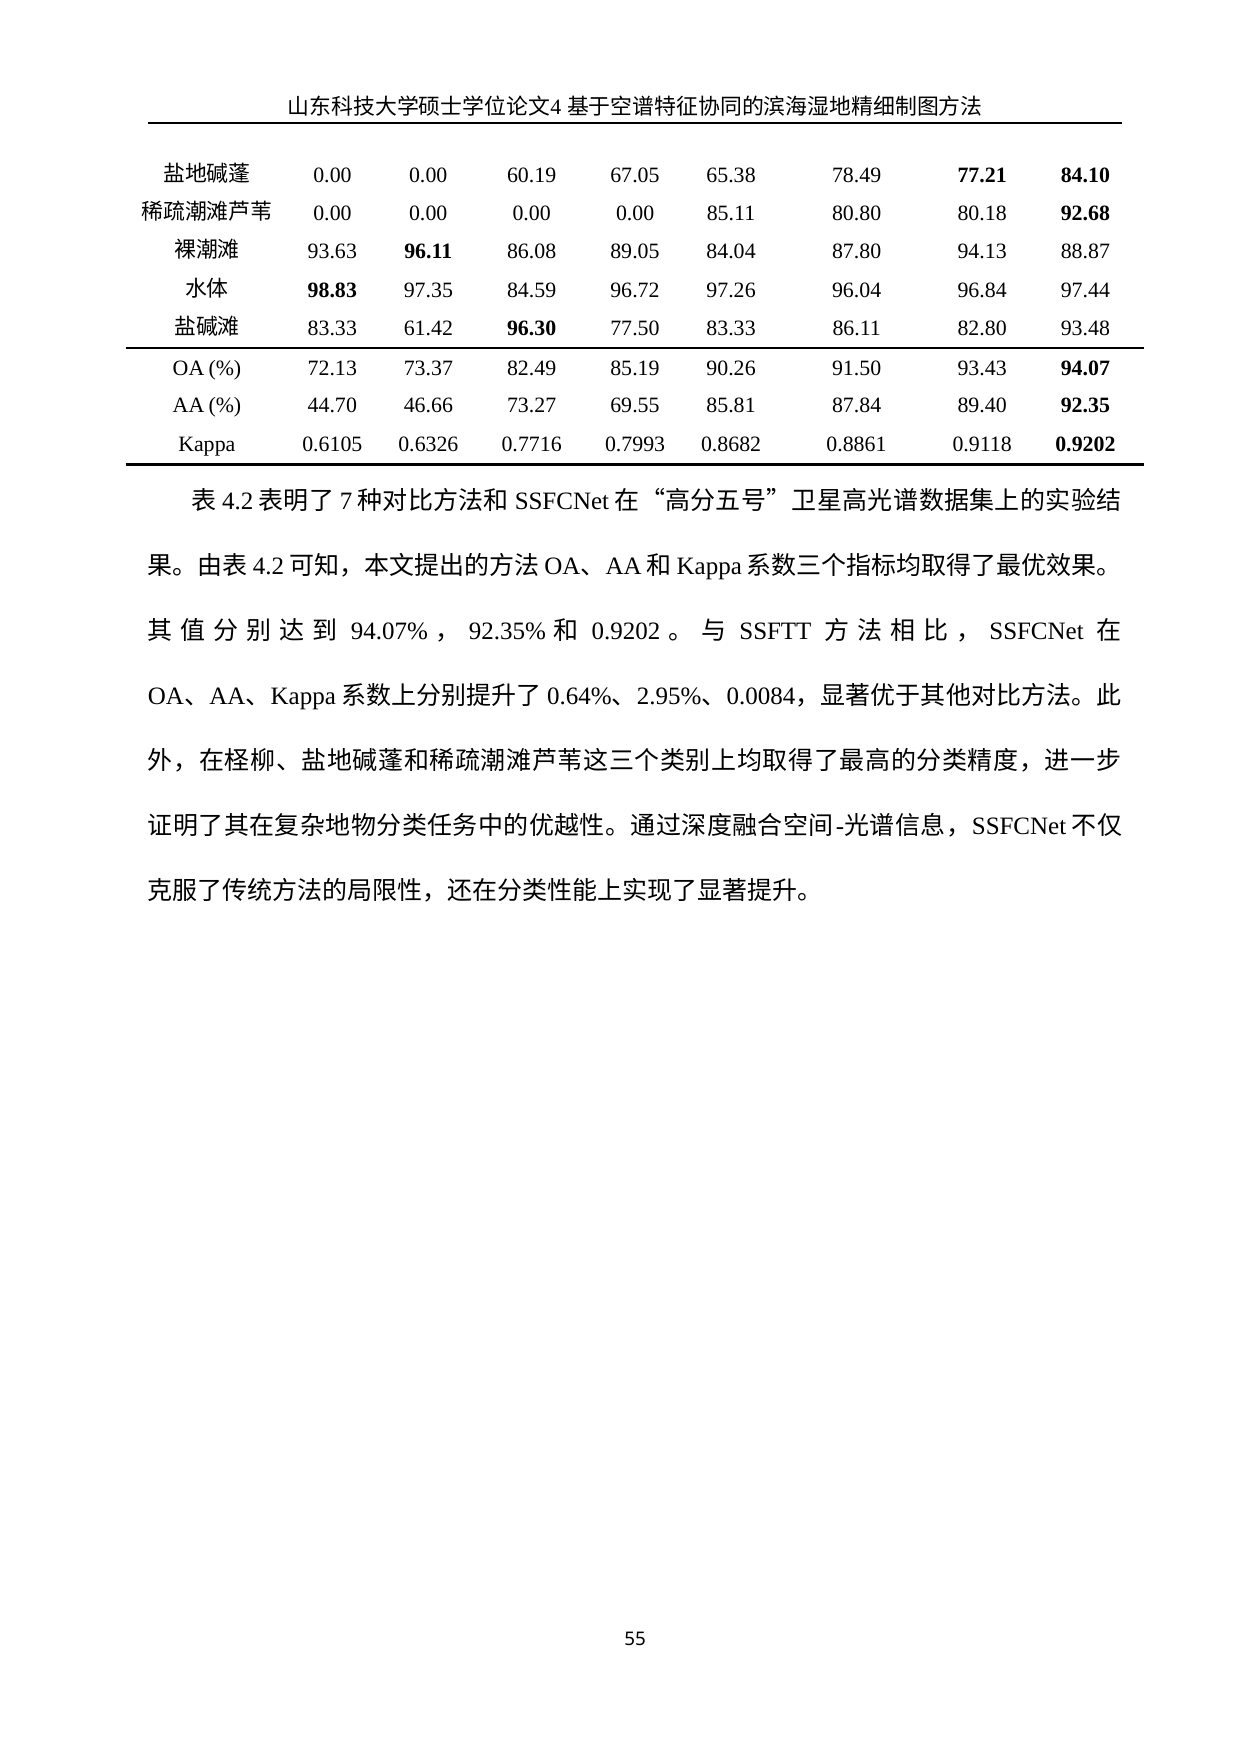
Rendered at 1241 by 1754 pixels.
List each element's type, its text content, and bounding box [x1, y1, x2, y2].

table_cell 0.9202 [1026, 424, 1144, 463]
table_cell 96.72 [583, 270, 687, 309]
table_cell 80.18 [938, 194, 1026, 232]
table_cell 97.26 [687, 270, 775, 309]
table_cell 0.9118 [938, 424, 1026, 463]
table_cell 46.66 [376, 386, 480, 424]
table_cell 82.49 [480, 349, 583, 386]
table_cell 0.00 [288, 194, 376, 232]
table_cell 80.80 [775, 194, 938, 232]
table_cell 83.33 [687, 309, 775, 347]
table_cell 73.37 [376, 349, 480, 386]
table_cell 67.05 [583, 155, 687, 193]
text 表4.2表明了7种对比方法和SSFCNet在“高分五号”卫星高光谱数据集上的实验结果。由表4.2可知，本文提出的方法OA、AA和Kappa系数三个指标均取得了最优效果。其值分别达到94.07%，92.35%和0.9202。与SSFTT方法相比，SSFCNet在OA、AA、Kappa系数上分别提升了0.64%、2.95%、0.0084，显著优于其他对比方法。此外，在柽柳、盐地碱蓬和稀疏潮滩芦苇这三个类别上均取得了最高的分类精度，进一步证明了其在复杂地物分类任务中的优越性。通过深度融合空间-光谱信息，SSFCNet不仅克服了传统方法的局限性，还在分类性能上实现了显著提升。 [148, 466, 1122, 921]
table_cell 60.19 [480, 155, 583, 193]
table_cell 97.35 [376, 270, 480, 309]
table_cell 0.7716 [480, 424, 583, 463]
table_cell 0.8682 [687, 424, 775, 463]
table_cell 77.21 [938, 155, 1026, 193]
table_cell 0.00 [376, 155, 480, 193]
table_cell 72.13 [288, 349, 376, 386]
table_cell 97.44 [1026, 270, 1144, 309]
table_cell 稀疏潮滩芦苇 [126, 194, 288, 232]
table_cell Kappa [126, 424, 288, 463]
table_cell 93.43 [938, 349, 1026, 386]
table_cell 盐碱滩 [126, 309, 288, 347]
table_cell 盐地碱蓬 [126, 155, 288, 193]
table_cell 87.80 [775, 232, 938, 270]
table_cell 77.50 [583, 309, 687, 347]
table_cell 96.84 [938, 270, 1026, 309]
table_cell 84.04 [687, 232, 775, 270]
table_cell 裸潮滩 [126, 232, 288, 270]
table_cell 78.49 [775, 155, 938, 193]
table_cell 水体 [126, 270, 288, 309]
table_cell 73.27 [480, 386, 583, 424]
table_cell 94.13 [938, 232, 1026, 270]
table_cell 0.6326 [376, 424, 480, 463]
table_cell 96.04 [775, 270, 938, 309]
table_cell 69.55 [583, 386, 687, 424]
table_cell 0.6105 [288, 424, 376, 463]
table_cell 82.80 [938, 309, 1026, 347]
table_cell 61.42 [376, 309, 480, 347]
table_cell 92.68 [1026, 194, 1144, 232]
table_cell AA (%) [126, 386, 288, 424]
table_cell 91.50 [775, 349, 938, 386]
table_cell 87.84 [775, 386, 938, 424]
table_cell 83.33 [288, 309, 376, 347]
table_cell 0.00 [376, 194, 480, 232]
table_cell 93.63 [288, 232, 376, 270]
table_cell 0.00 [480, 194, 583, 232]
table_cell 0.7993 [583, 424, 687, 463]
table_cell OA (%) [126, 349, 288, 386]
table_cell 90.26 [687, 349, 775, 386]
table_cell 84.10 [1026, 155, 1144, 193]
table_cell 92.35 [1026, 386, 1144, 424]
table_cell 0.8861 [775, 424, 938, 463]
table_cell 89.05 [583, 232, 687, 270]
table_cell 94.07 [1026, 349, 1144, 386]
table_cell 0.00 [288, 155, 376, 193]
table_cell 44.70 [288, 386, 376, 424]
table_cell 98.83 [288, 270, 376, 309]
table_cell 88.87 [1026, 232, 1144, 270]
table_cell 93.48 [1026, 309, 1144, 347]
table_cell 0.00 [583, 194, 687, 232]
table_cell 96.11 [376, 232, 480, 270]
table_cell 96.30 [480, 309, 583, 347]
table_cell 85.81 [687, 386, 775, 424]
table_cell 85.19 [583, 349, 687, 386]
table_cell 84.59 [480, 270, 583, 309]
table_cell 86.08 [480, 232, 583, 270]
table_cell 65.38 [687, 155, 775, 193]
table_cell 89.40 [938, 386, 1026, 424]
table_cell 85.11 [687, 194, 775, 232]
table_cell 86.11 [775, 309, 938, 347]
